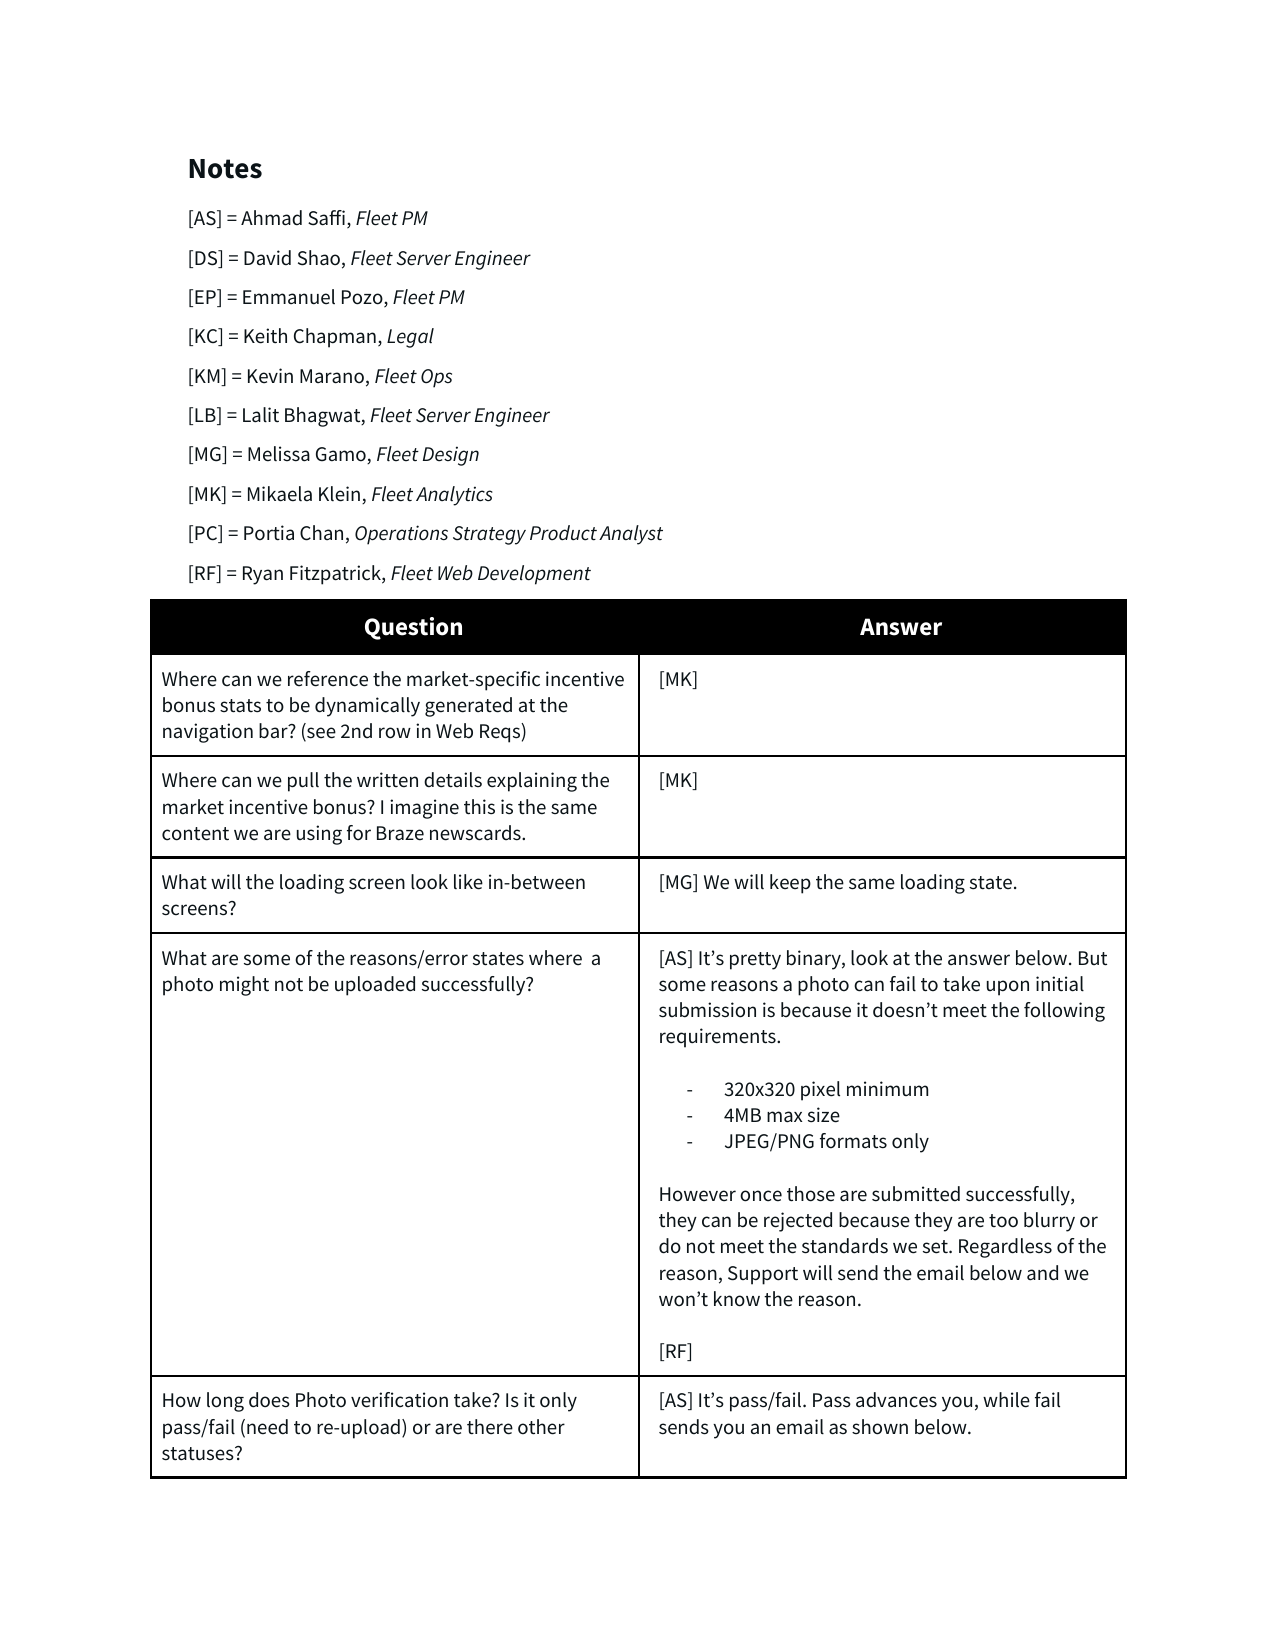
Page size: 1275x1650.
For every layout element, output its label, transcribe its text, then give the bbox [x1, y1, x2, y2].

text [EP] = Emmanuel Pozo, Fleet PM [187, 284, 1125, 310]
table_cell [MK] [640, 757, 1125, 856]
text [DS] = David Shao, Fleet Server Engineer [187, 244, 1125, 271]
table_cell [640, 1377, 1125, 1476]
text [KC] = Keith Chapman, Legal [187, 323, 1125, 349]
table_cell What will the loading screen look like in-between screens? [152, 859, 638, 932]
table_cell [AS] It’s pretty binary, look at the answer below. But some reasons a photo can fail to take upon initial submission is because it doesn’t meet the following requirements. 320x320 pixel minimum 4MB max size JPEG/PNG formats only However once those are submitted successfully, they can be rejected because they are too blurry or do not meet the standards we set. Regardless of the reason, Support will send the email below and we won’t know the reason. [RF] [640, 934, 1125, 1375]
table_cell Where can we pull the written details explaining the market incentive bonus? I imagine this is the same content we are using for Braze newscards. [152, 757, 638, 856]
text [AS] = Ahmad Saffi, Fleet PM [187, 205, 1125, 231]
table_cell What are some of the reasons/error states where a photo might not be uploaded successfully? [152, 934, 638, 1375]
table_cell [152, 1377, 638, 1476]
table_cell [MK] [640, 655, 1125, 755]
table_cell Where can we reference the market-specific incentive bonus stats to be dynamically generated at the navigation bar? (see 2nd row in Web Reqs) [152, 655, 638, 755]
text Notes [187, 150, 1125, 187]
text [LB] = Lalit Bhagwat, Fleet Server Engineer [187, 402, 1125, 428]
text [MG] = Melissa Gamo, Fleet Design [187, 441, 1125, 467]
text [KM] = Kevin Marano, Fleet Ops [187, 362, 1125, 389]
text [MK] = Mikaela Klein, Fleet Analytics [187, 481, 1125, 507]
table_header Question [152, 601, 638, 653]
table_header Answer [640, 601, 1125, 653]
table_cell [MG] We will keep the same loading state. [640, 859, 1125, 932]
text [RF] = Ryan Fitzpatrick, Fleet Web Development [187, 559, 1125, 586]
text [PC] = Portia Chan, Operations Strategy Product Analyst [187, 520, 1125, 546]
